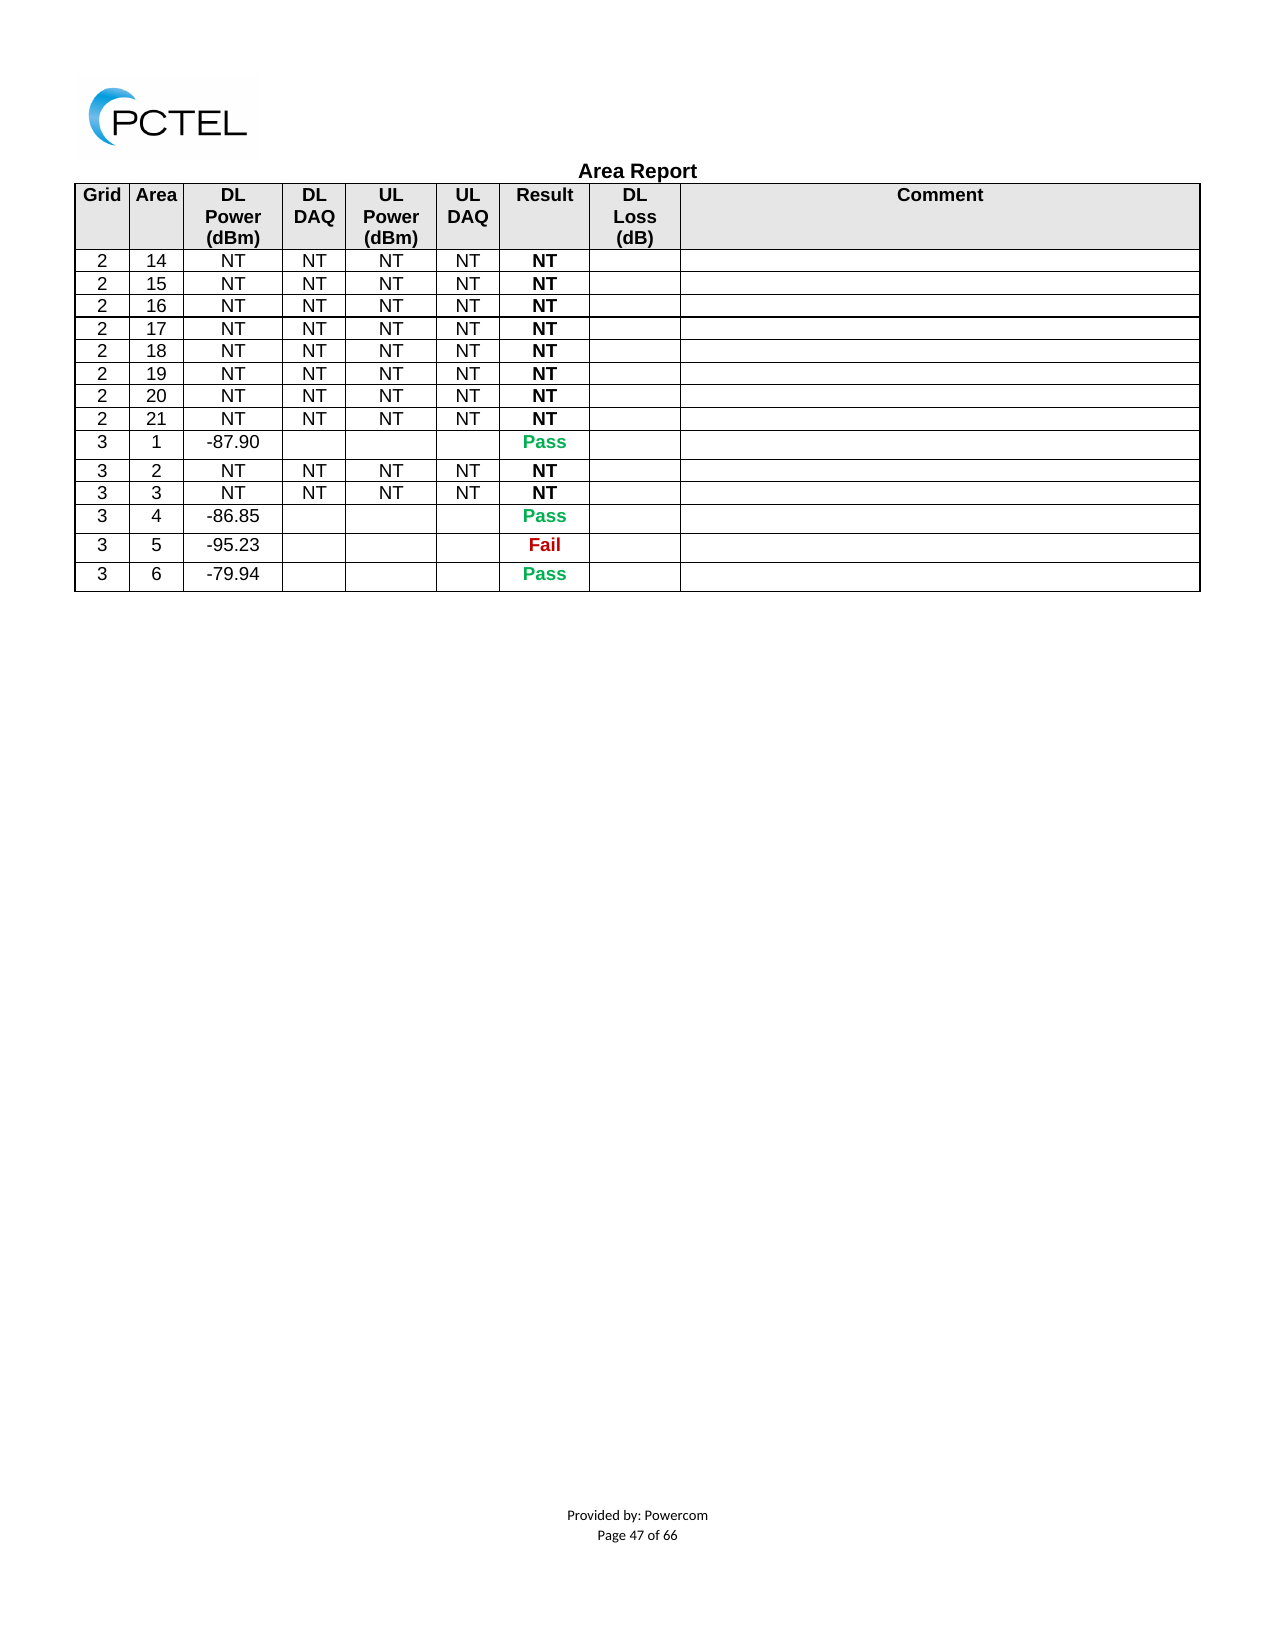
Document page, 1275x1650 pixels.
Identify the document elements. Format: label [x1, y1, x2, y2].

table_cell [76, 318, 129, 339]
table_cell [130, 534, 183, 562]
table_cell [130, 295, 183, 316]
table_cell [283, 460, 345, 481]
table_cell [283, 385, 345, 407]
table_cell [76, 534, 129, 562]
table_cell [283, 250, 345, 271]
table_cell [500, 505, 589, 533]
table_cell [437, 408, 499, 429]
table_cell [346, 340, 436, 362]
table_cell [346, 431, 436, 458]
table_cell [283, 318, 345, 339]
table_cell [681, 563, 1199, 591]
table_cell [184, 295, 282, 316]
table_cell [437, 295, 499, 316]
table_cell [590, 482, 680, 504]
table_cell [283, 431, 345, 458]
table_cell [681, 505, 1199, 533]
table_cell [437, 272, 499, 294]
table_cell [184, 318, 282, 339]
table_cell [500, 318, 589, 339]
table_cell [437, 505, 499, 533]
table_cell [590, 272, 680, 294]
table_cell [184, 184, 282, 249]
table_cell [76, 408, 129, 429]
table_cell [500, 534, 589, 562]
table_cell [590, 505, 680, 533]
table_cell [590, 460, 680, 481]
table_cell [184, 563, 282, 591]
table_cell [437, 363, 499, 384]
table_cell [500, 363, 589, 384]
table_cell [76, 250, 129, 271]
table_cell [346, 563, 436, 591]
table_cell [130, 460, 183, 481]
picture [75, 75, 260, 159]
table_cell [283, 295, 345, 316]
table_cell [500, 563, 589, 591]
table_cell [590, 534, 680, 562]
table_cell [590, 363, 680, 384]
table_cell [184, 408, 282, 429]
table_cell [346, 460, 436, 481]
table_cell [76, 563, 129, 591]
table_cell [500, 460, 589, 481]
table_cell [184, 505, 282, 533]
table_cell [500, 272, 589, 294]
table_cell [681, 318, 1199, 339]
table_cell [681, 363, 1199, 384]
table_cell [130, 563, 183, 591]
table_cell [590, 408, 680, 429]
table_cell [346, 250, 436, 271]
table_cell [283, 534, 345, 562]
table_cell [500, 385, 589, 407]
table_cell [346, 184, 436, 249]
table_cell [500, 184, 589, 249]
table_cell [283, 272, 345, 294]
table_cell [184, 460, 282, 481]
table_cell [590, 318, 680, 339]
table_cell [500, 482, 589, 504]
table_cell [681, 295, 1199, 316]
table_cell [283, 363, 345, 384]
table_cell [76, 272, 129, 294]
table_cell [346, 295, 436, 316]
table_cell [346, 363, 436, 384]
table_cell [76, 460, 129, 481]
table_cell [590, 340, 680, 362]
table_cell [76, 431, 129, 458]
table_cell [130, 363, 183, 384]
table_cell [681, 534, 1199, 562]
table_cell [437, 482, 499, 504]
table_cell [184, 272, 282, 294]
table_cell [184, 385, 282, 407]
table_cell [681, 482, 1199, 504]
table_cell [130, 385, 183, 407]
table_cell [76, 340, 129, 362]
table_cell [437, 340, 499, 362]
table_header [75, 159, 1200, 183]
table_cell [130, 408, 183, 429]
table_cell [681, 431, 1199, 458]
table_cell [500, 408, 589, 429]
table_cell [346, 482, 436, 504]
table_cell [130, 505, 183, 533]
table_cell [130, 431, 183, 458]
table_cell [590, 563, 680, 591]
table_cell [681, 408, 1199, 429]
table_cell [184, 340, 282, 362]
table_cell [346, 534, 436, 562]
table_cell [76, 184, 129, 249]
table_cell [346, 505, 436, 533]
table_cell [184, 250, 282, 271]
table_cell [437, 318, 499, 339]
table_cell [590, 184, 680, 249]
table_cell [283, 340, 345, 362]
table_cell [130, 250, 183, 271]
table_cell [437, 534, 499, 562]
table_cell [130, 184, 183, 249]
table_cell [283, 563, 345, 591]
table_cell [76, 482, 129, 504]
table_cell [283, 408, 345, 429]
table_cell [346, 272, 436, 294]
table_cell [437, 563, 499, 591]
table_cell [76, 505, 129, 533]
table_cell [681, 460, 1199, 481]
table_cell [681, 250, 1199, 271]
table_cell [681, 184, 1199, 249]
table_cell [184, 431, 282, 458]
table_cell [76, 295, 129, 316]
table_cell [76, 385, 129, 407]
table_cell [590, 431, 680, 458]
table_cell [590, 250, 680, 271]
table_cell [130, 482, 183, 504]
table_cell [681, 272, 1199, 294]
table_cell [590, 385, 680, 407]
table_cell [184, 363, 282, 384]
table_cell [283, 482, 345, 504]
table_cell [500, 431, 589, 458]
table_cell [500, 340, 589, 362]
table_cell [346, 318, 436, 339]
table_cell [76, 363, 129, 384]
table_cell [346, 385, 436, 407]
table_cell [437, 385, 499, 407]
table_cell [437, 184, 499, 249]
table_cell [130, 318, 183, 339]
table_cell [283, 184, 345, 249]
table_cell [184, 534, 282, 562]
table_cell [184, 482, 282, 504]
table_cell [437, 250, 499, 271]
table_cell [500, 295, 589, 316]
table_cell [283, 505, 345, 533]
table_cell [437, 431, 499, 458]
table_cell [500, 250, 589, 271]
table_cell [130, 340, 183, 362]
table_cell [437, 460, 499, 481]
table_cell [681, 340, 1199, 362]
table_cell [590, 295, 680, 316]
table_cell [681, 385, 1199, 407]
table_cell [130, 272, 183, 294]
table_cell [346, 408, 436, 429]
